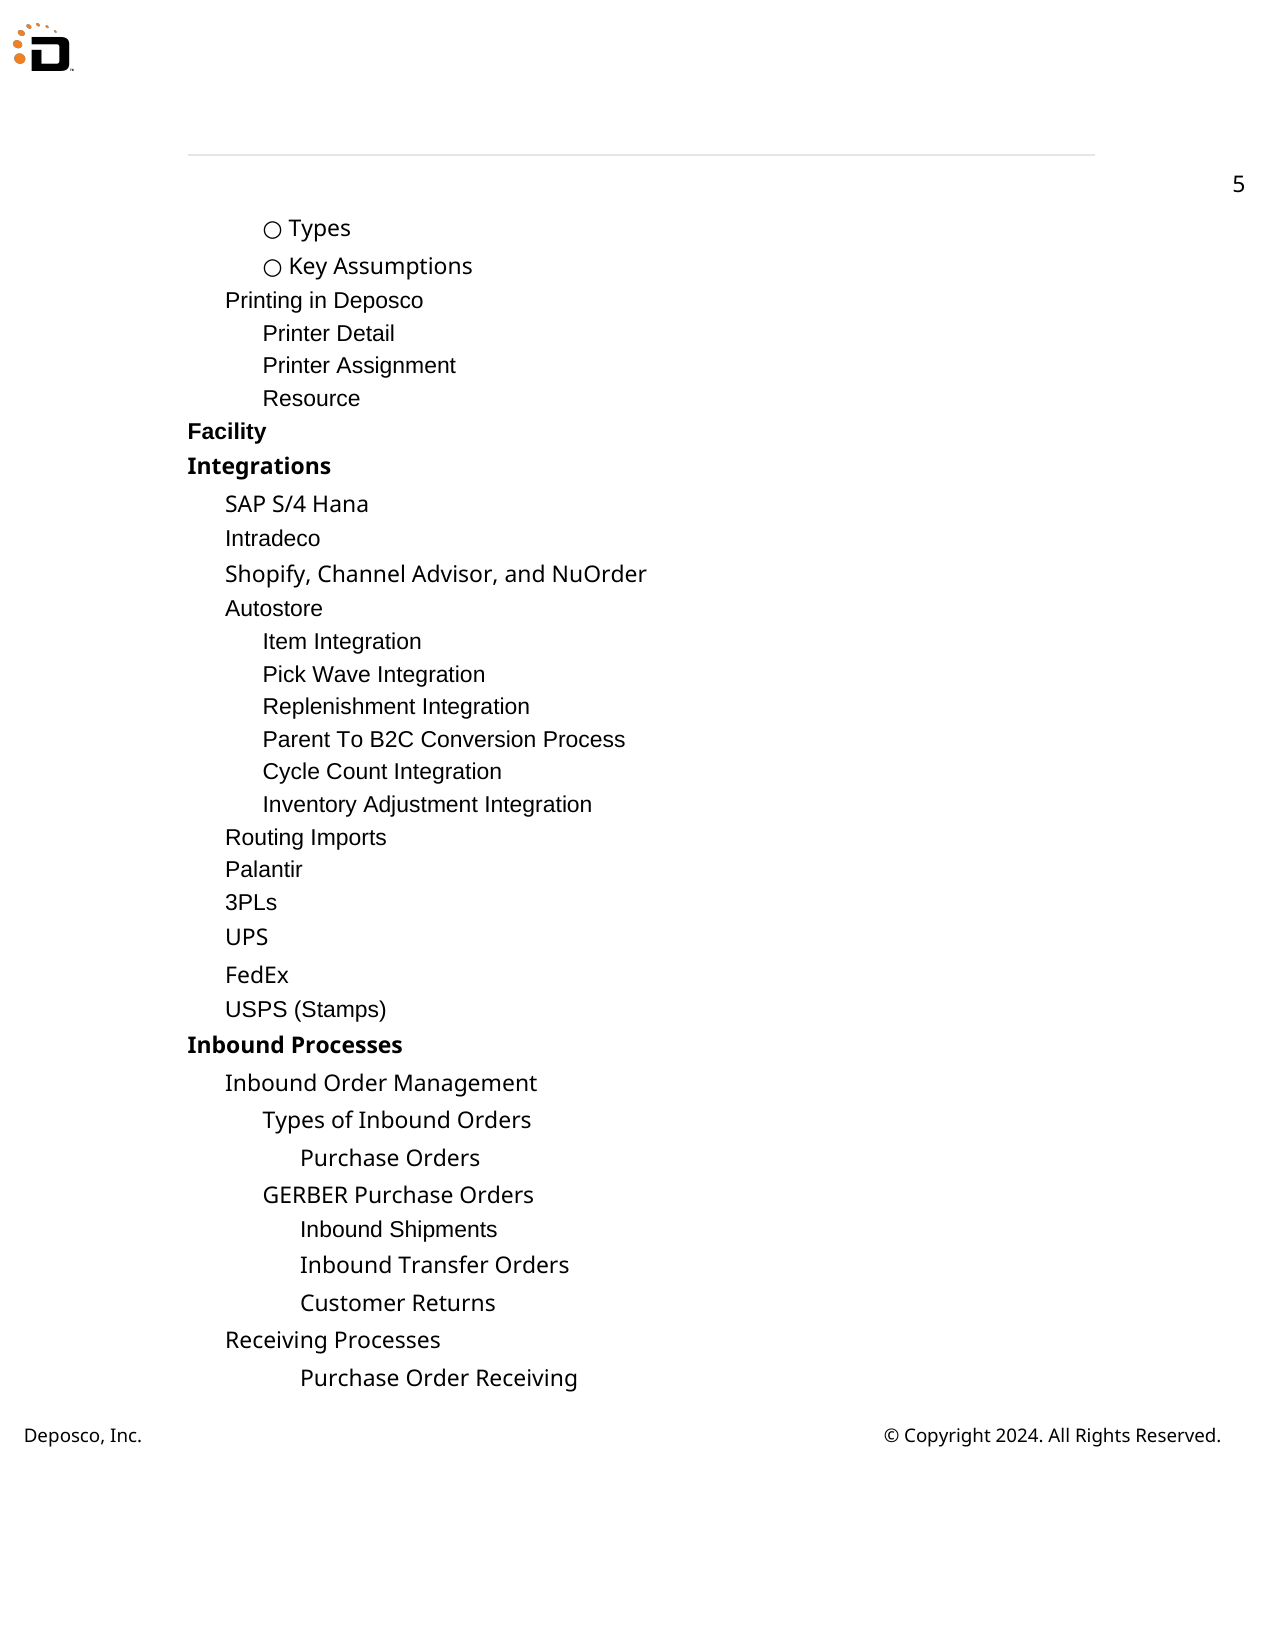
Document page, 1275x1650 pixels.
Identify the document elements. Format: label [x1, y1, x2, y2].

picture [13, 23, 74, 71]
